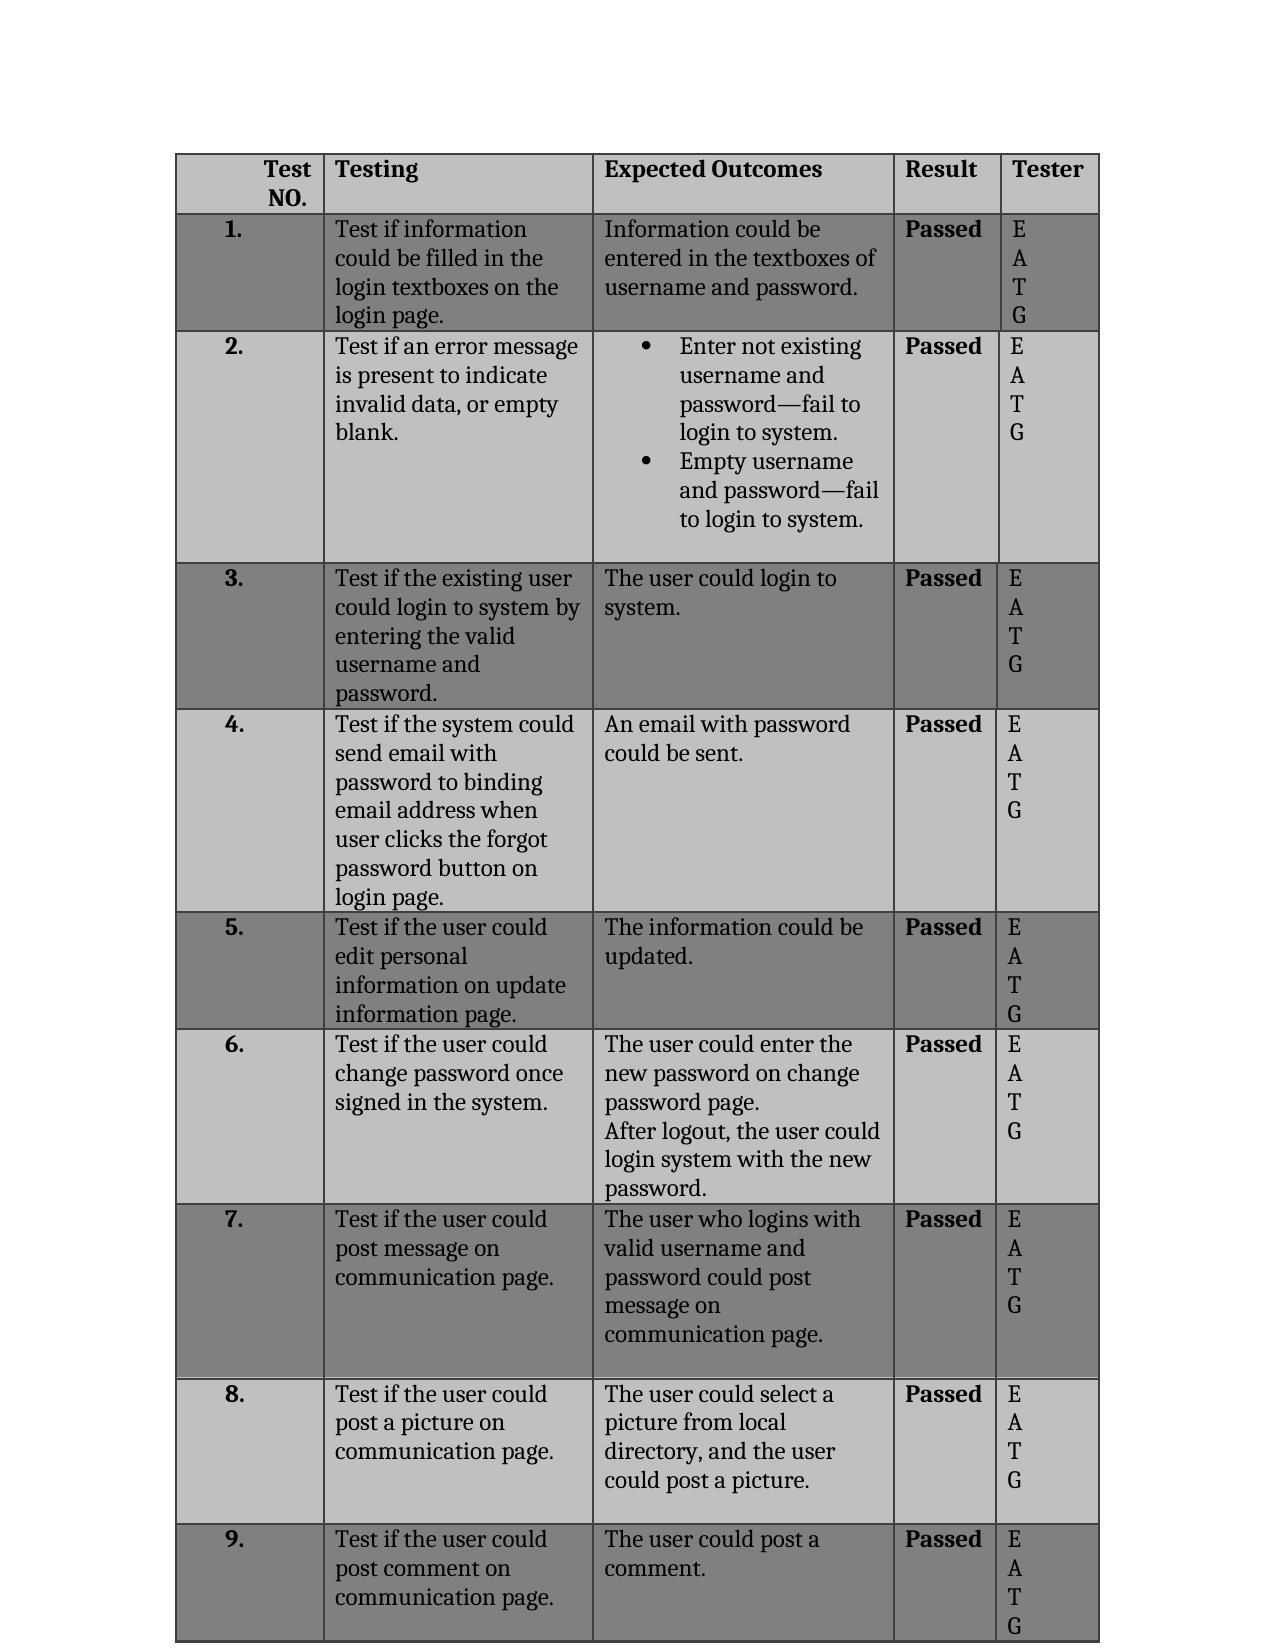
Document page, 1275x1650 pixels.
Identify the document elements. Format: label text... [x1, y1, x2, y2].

table_cell E A T G [1000, 332, 1098, 562]
table_cell Passed [895, 1205, 995, 1377]
table_cell [177, 1205, 323, 1377]
table_cell E A T G [1002, 215, 1098, 330]
table_cell Test if the user could post a picture on communication page. [325, 1380, 592, 1523]
table_cell E A T G [998, 564, 1098, 708]
table_cell The user could enter the new password on change password page. After logout, the user could login system with the new password. [594, 1030, 893, 1203]
table_cell Test if the system could send email with password to binding email address when user clicks the forgot password button on login page. [325, 710, 592, 911]
table_cell Passed [895, 1380, 995, 1523]
table_cell The user could login to system. [594, 564, 893, 708]
table_cell [177, 1030, 323, 1203]
table_cell E A T G [997, 1380, 1098, 1523]
table_cell E A T G [997, 710, 1098, 911]
table_cell Information could be entered in the textboxes of username and password. [594, 215, 893, 330]
table_cell Passed [895, 564, 996, 708]
table_cell An email with password could be sent. [594, 710, 893, 911]
table_cell Test if information could be filled in the login textboxes on the login page. [325, 215, 592, 330]
table_header Expected Outcomes [594, 155, 893, 213]
table_cell Passed [895, 913, 995, 1028]
table_cell Passed [895, 1030, 995, 1203]
table_cell The user who logins with valid username and password could post message on communication page. [594, 1205, 893, 1377]
table_cell Test if the user could post comment on communication page. [325, 1525, 592, 1640]
table_cell [177, 710, 323, 911]
table_header Testing [325, 155, 592, 213]
table_cell Passed [895, 215, 1000, 330]
table_cell Passed [895, 1525, 995, 1640]
table_cell [177, 1525, 323, 1640]
table_cell The user could select a picture from local directory, and the user could post a picture. [594, 1380, 893, 1523]
table_cell Passed [895, 710, 995, 911]
table_cell E A T G [997, 1525, 1098, 1640]
table_cell Test if the user could post message on communication page. [325, 1205, 592, 1377]
table_cell Test if the user could edit personal information on update information page. [325, 913, 592, 1028]
table_cell [177, 215, 323, 330]
table_cell The user could post a comment. [594, 1525, 893, 1640]
table_cell The information could be updated. [594, 913, 893, 1028]
table_cell Test if the existing user could login to system by entering the valid username and password. [325, 564, 592, 708]
table_header Test NO. [177, 155, 323, 213]
table_cell Enter not existing username and password—fail to login to system. Empty username and password—fail to login to system. [594, 332, 893, 562]
table_header Tester [1002, 155, 1098, 213]
table_cell [177, 1380, 323, 1523]
table_cell E A T G [997, 1205, 1098, 1377]
table_cell [177, 913, 323, 1028]
table_header Result [895, 155, 1000, 213]
table_cell [177, 332, 323, 562]
table_cell Test if an error message is present to indicate invalid data, or empty blank. [325, 332, 592, 562]
table_cell Passed [895, 332, 998, 562]
table_cell Test if the user could change password once signed in the system. [325, 1030, 592, 1203]
table_cell E A T G [997, 913, 1098, 1028]
table_cell [177, 564, 323, 708]
table_cell E A T G [997, 1030, 1098, 1203]
